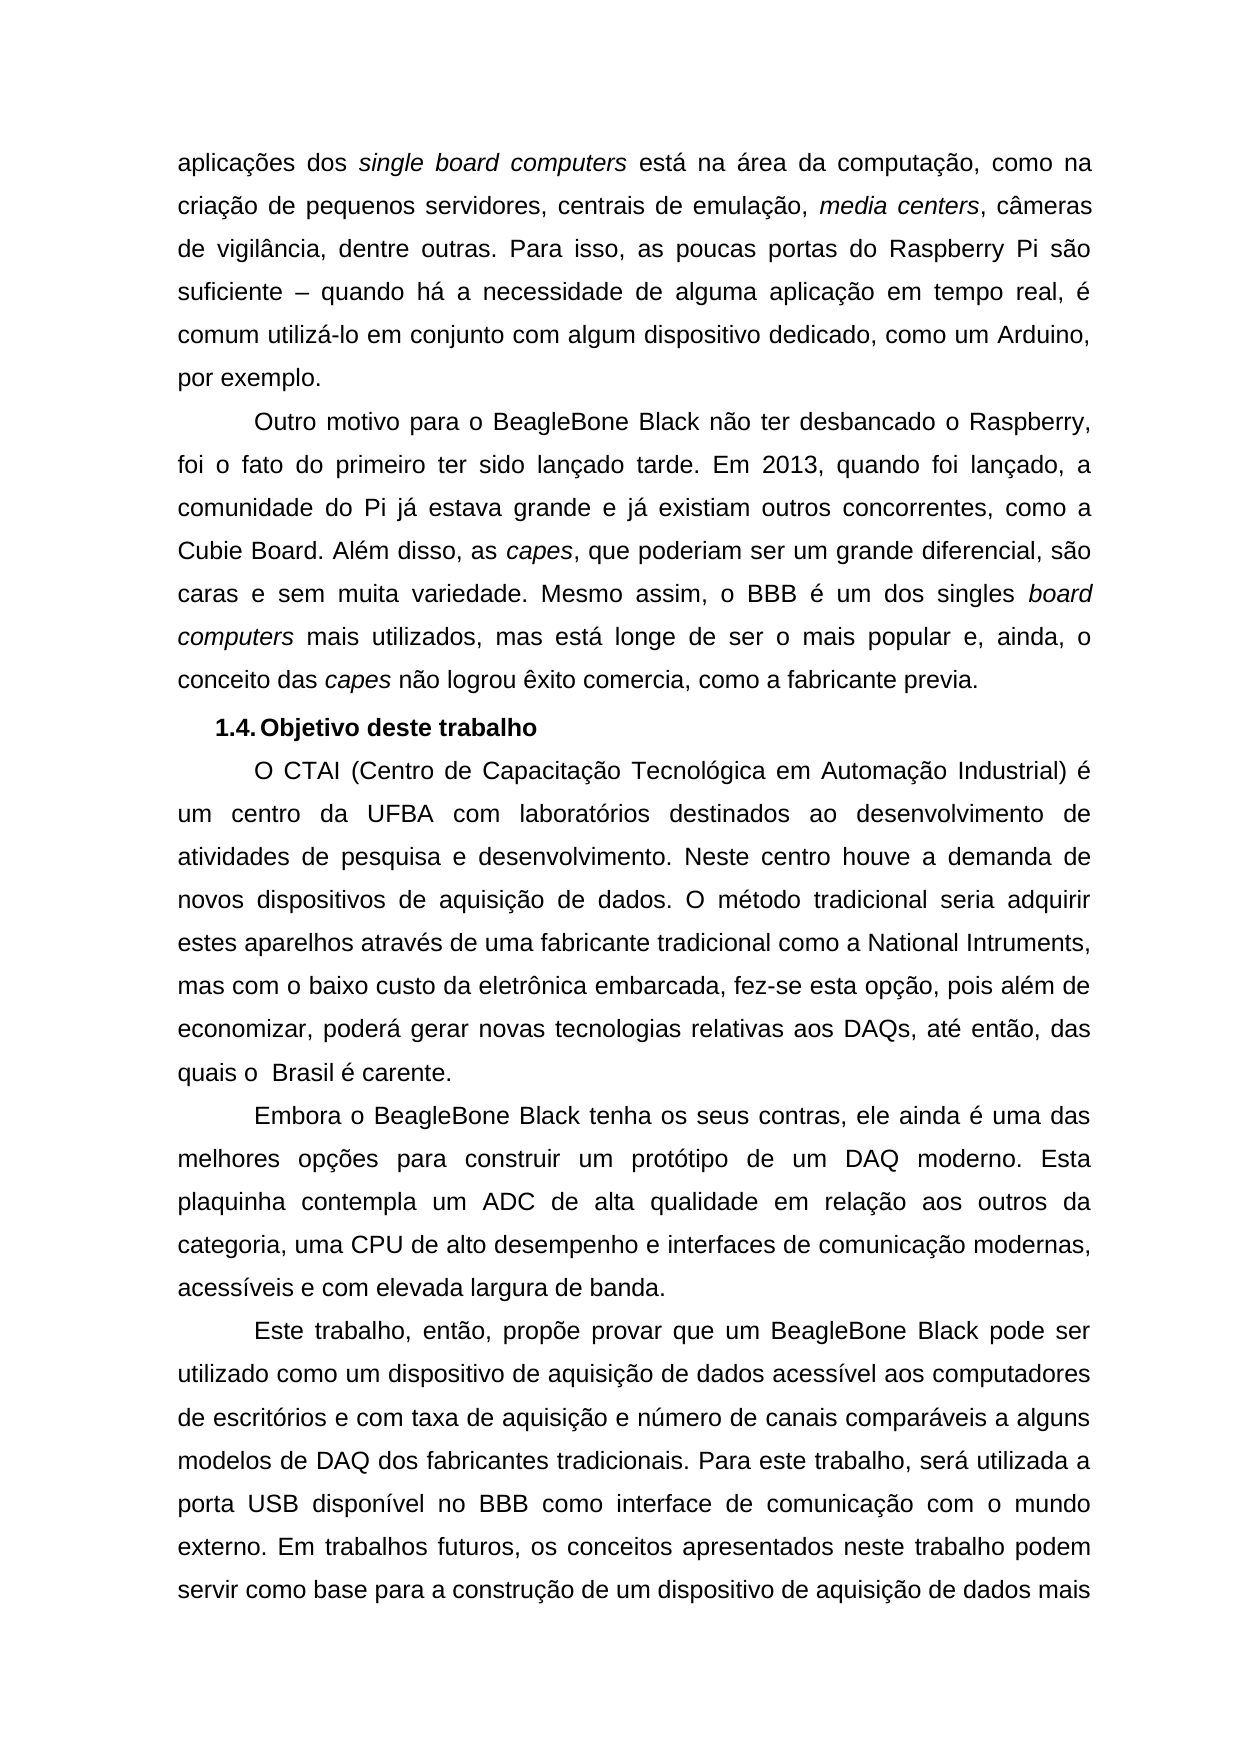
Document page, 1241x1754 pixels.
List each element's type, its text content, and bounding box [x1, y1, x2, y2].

text Embora o BeagleBone Black tenha os seus contras, ele ainda é uma das melhores opções para construir um protótipo de um DAQ moderno. Esta plaquinha contempla um ADC de alta qualidade em relação aos outros da categoria, uma CPU de alto desempenho e interfaces de comunicação modernas, acessíveis e com elevada largura de banda. [177, 1101, 1092, 1302]
text O CTAI (Centro de Capacitação Tecnológica em Automação Industrial) é um centro da UFBA com laboratórios destinados ao desenvolvimento de atividades de pesquisa e desenvolvimento. Neste centro houve a demanda de novos dispositivos de aquisição de dados. O método tradicional seria adquirir estes aparelhos através de uma fabricante tradicional como a National Intruments, mas com o baixo custo da eletrônica embarcada, fez-se esta opção, pois além de economizar, poderá gerar novas tecnologias relativas aos DAQs, até então, das quais o Brasil é carente. [177, 756, 1092, 1086]
text Outro motivo para o BeagleBone Black não ter desbancado o Raspberry, foi o fato do primeiro ter sido lançado tarde. Em 2013, quando foi lançado, a comunidade do Pi já estava grande e já existiam outros concorrentes, como a Cubie Board. Além disso, as capes, que poderiam ser um grande diferencial, são caras e sem muita variedade. Mesmo assim, o BBB é um dos singles board computers mais utilizados, mas está longe de ser o mais popular e, ainda, o conceito das capes não logrou êxito comercia, como a fabricante previa. [177, 406, 1092, 694]
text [177, 1316, 1092, 1604]
subtitle Objetivo deste trabalho [215, 712, 1092, 741]
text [177, 148, 1092, 392]
